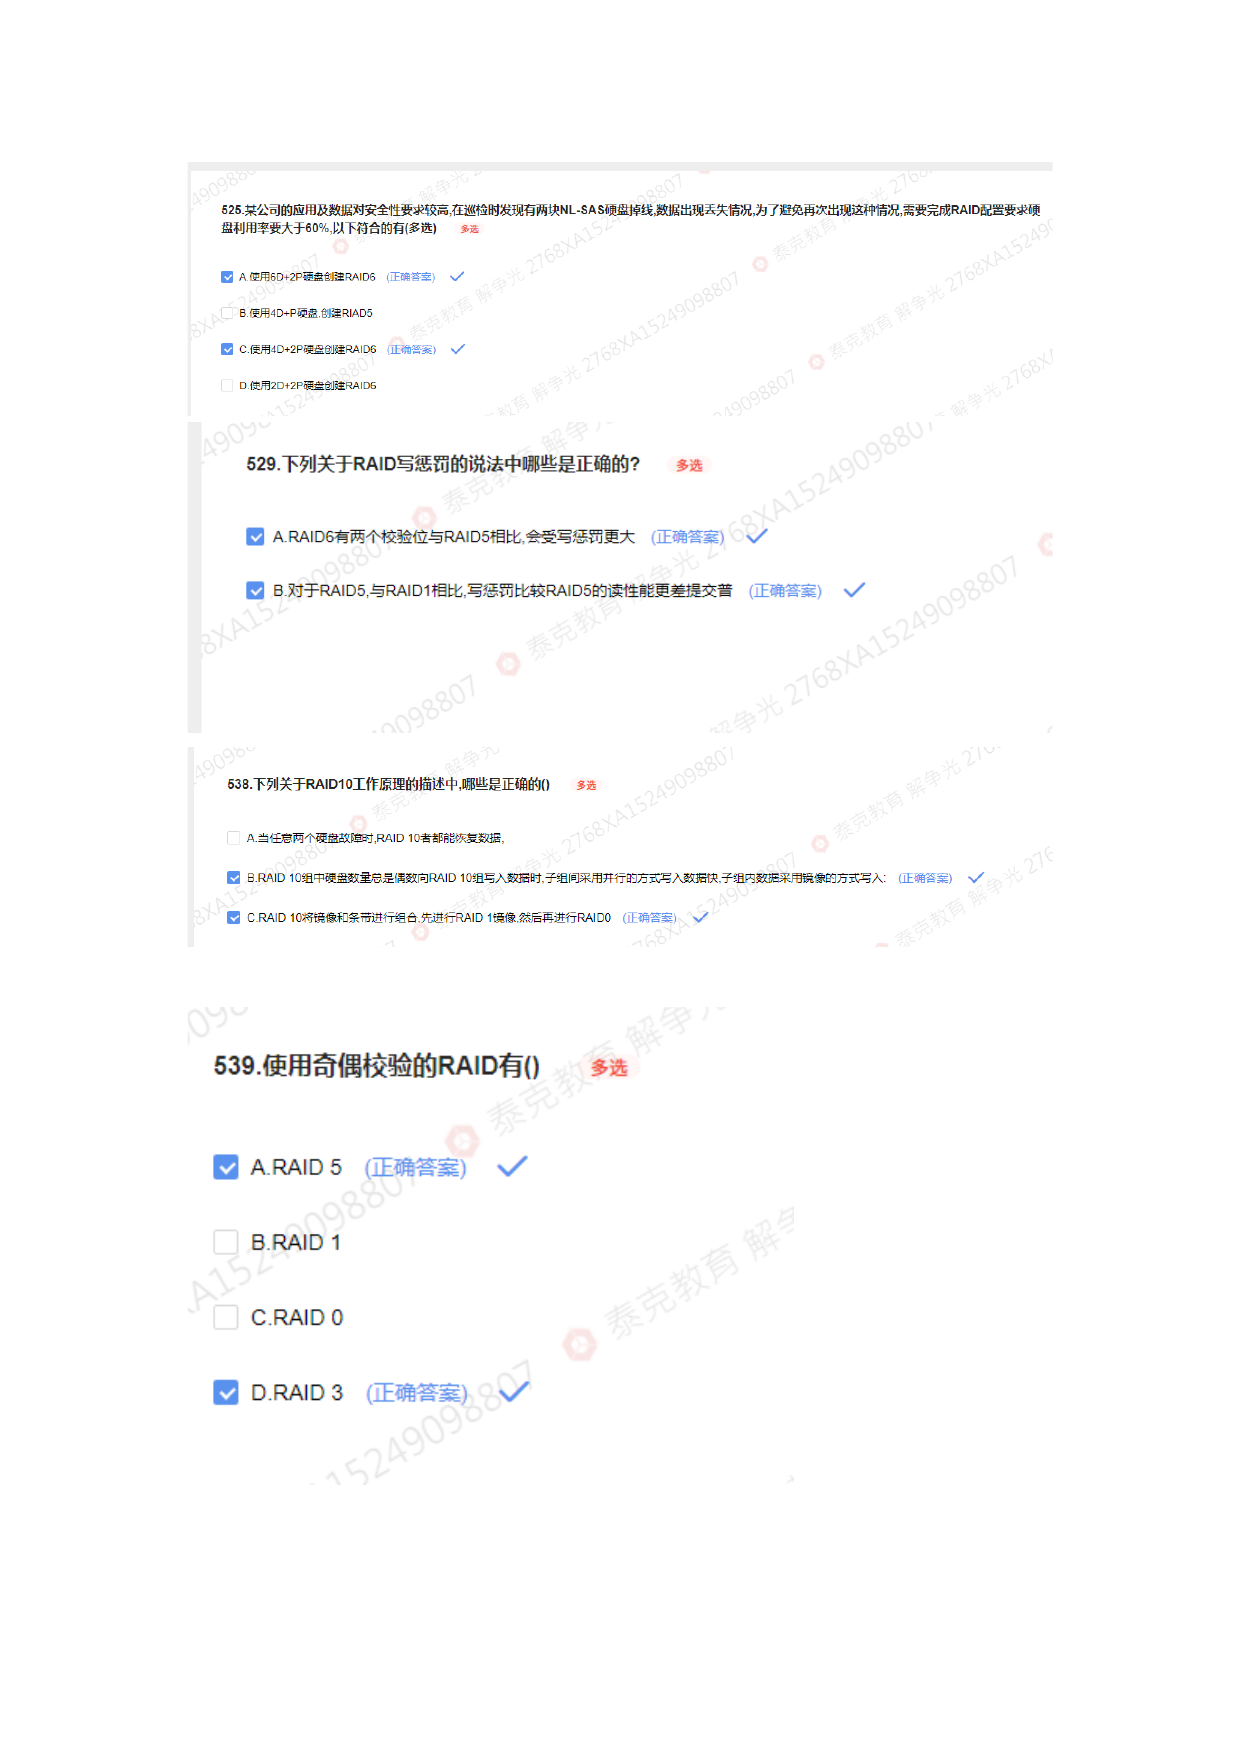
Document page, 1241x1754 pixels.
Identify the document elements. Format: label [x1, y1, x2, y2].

picture [187, 1007, 794, 1485]
picture [187, 422, 1053, 733]
picture [187, 162, 1053, 416]
picture [187, 747, 1053, 947]
